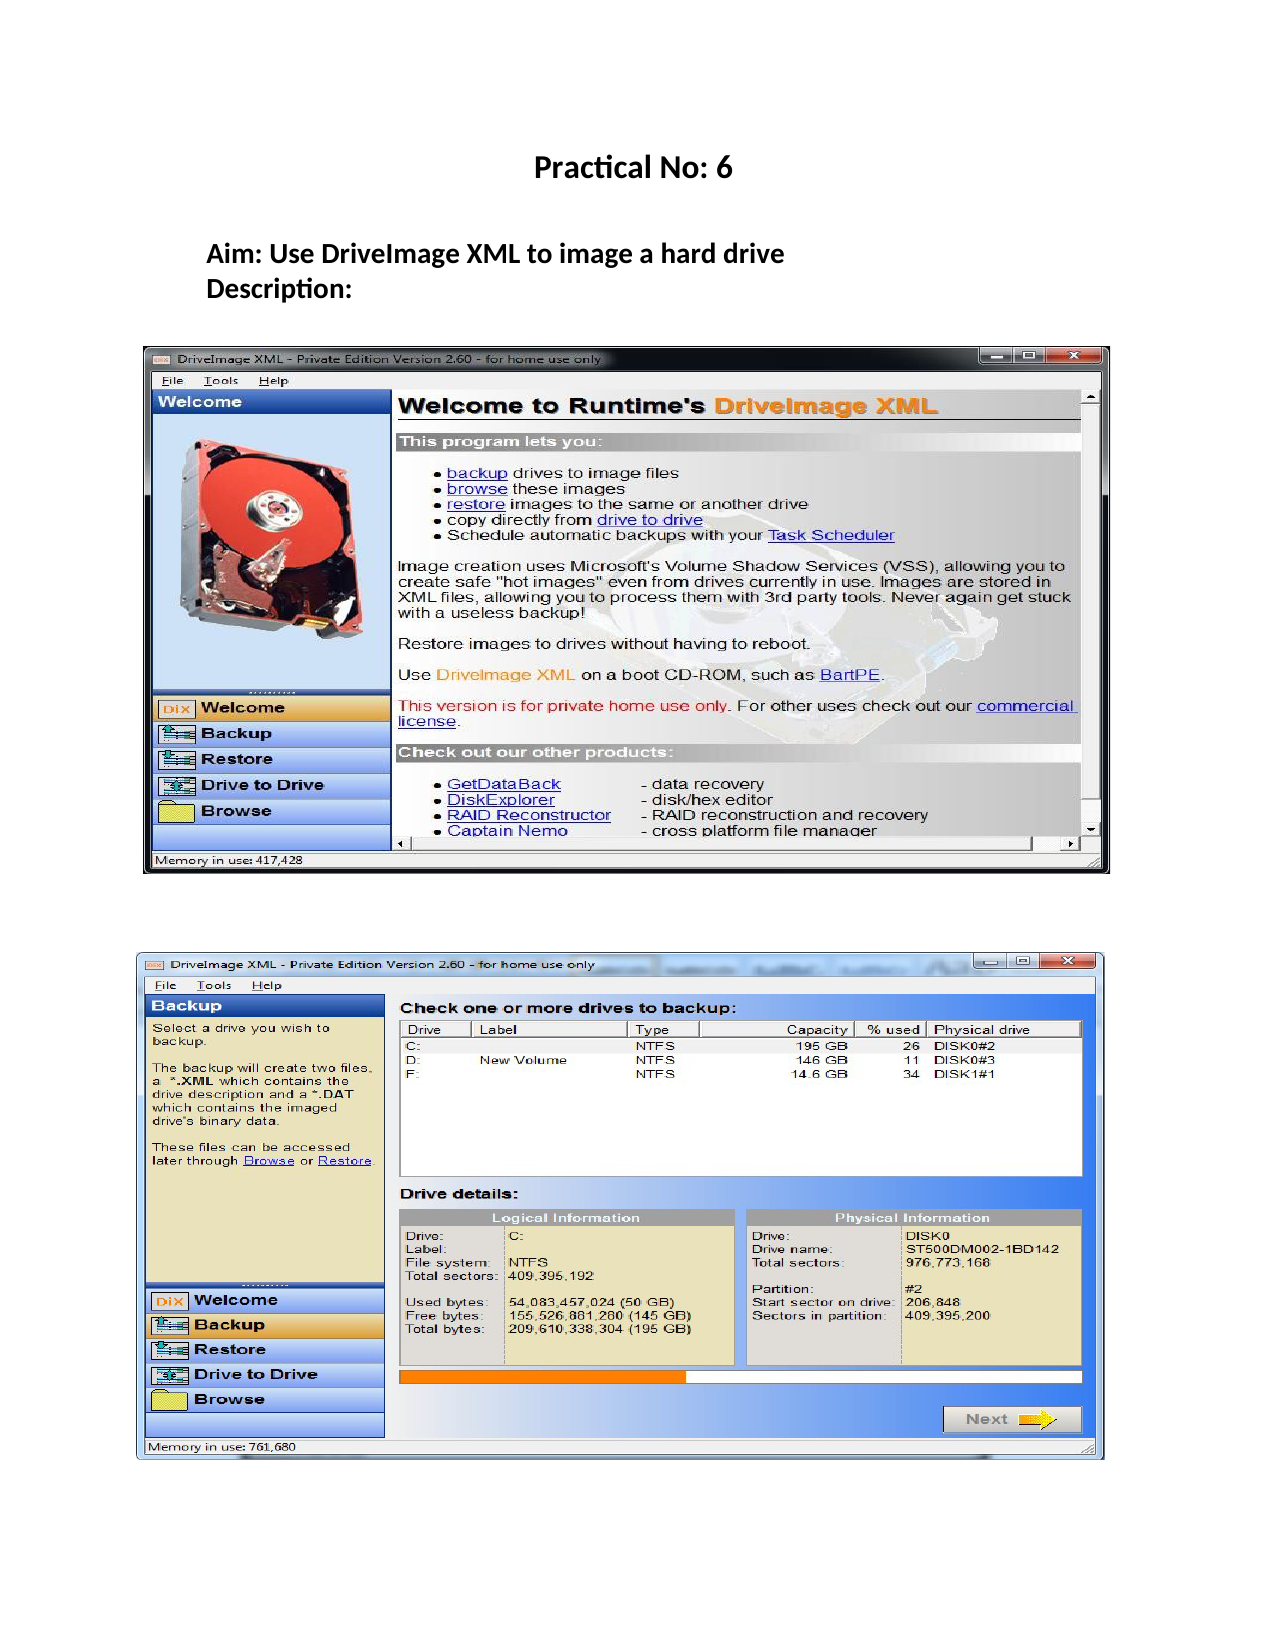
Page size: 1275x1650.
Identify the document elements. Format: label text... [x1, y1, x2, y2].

picture [143, 346, 1111, 874]
subtitle Practical No: 6 [150, 146, 1209, 187]
picture [136, 952, 1105, 1460]
text Description: [206, 270, 1209, 306]
text Aim: Use DriveImage XML to image a hard drive [206, 235, 1209, 270]
